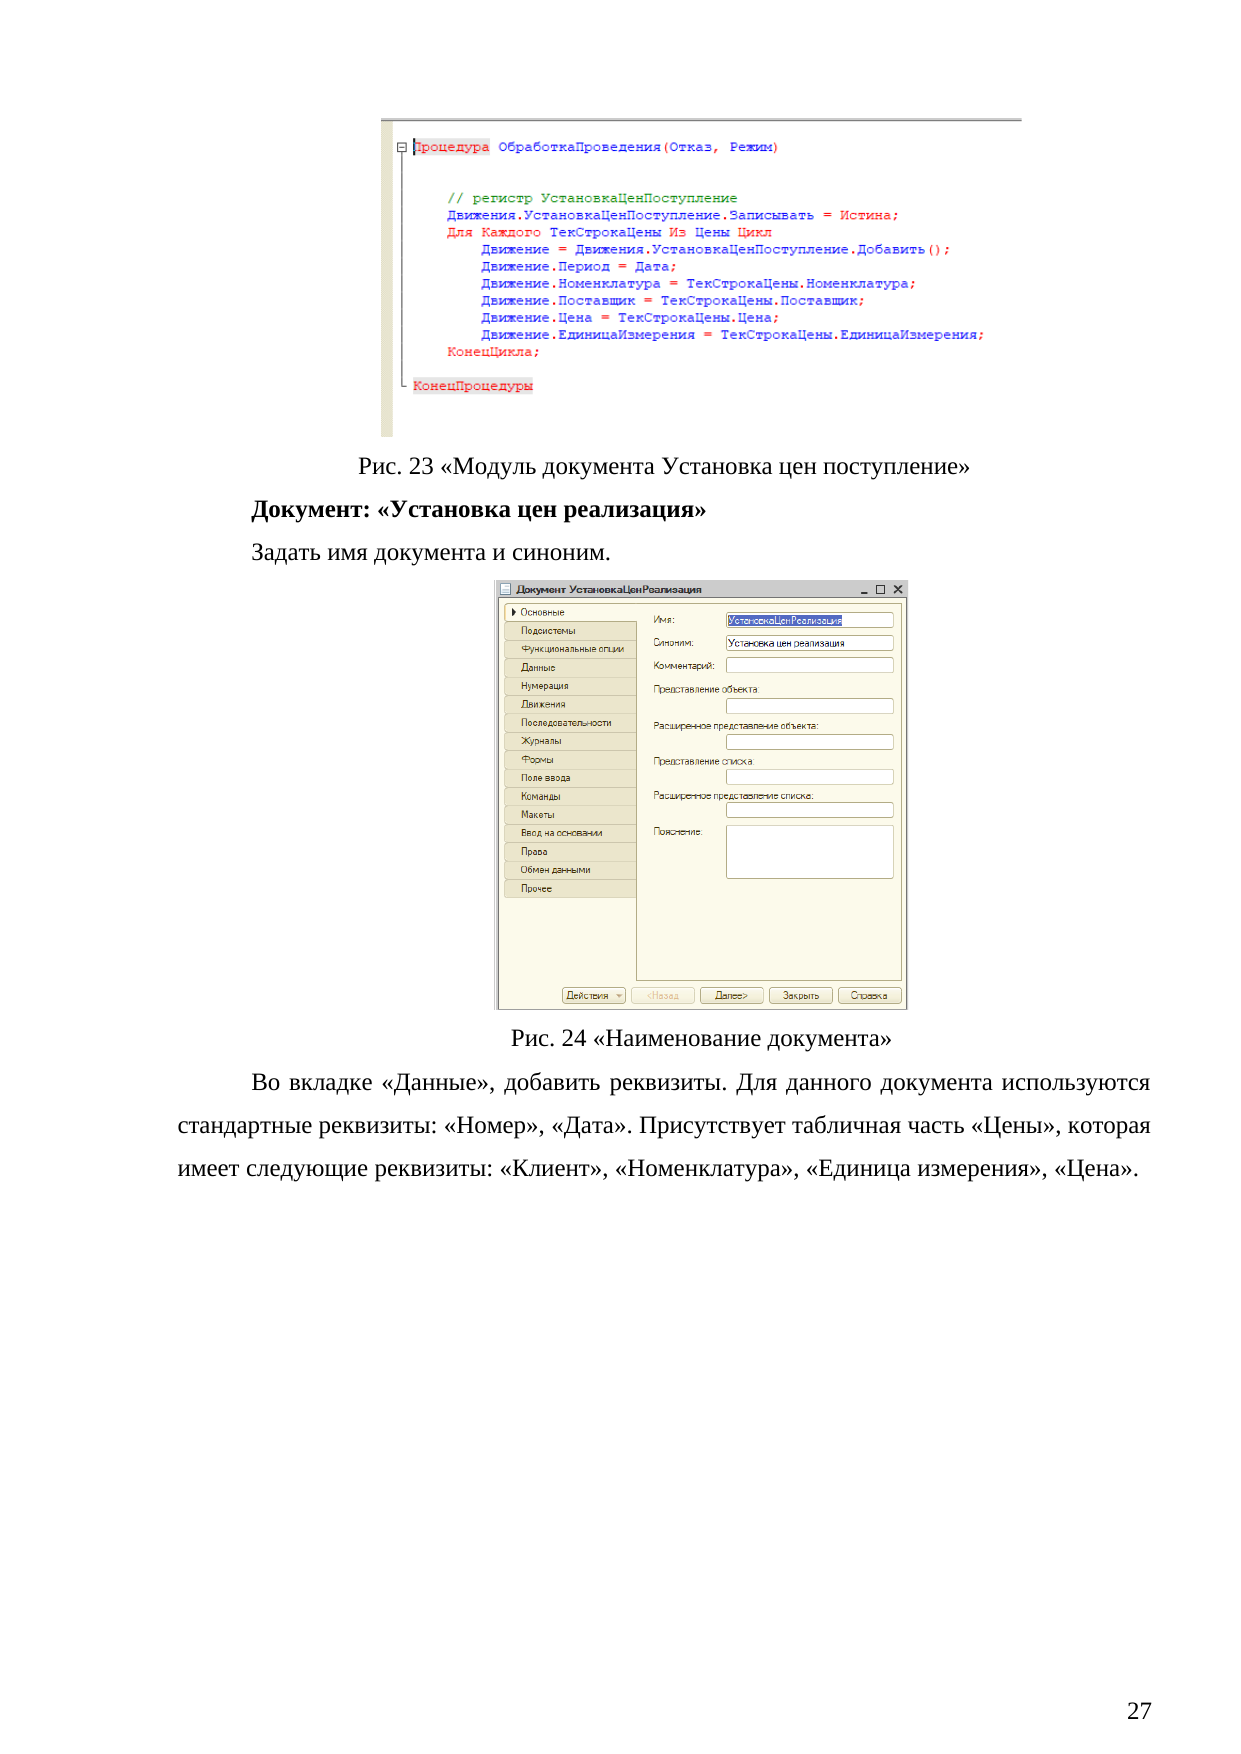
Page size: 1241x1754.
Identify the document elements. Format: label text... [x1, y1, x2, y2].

text Во вкладке «Данные», добавить реквизиты. Для данного документа используются стандартные реквизиты: «Номер», «Дата». Присутствует табличная часть «Цены», которая имеет следующие реквизиты: «Клиент», «Номенклатура», «Единица измерения», «Цена». [177, 1067, 1152, 1182]
text Рис. 24 «Наименование документа» [251, 1023, 1152, 1052]
picture [381, 118, 1022, 437]
text Рис. 23 «Модуль документа Установка цен поступление» [177, 451, 1152, 479]
picture [494, 580, 909, 1010]
text Задать имя документа и синоним. [177, 537, 1152, 566]
text Документ: «Установка цен реализация» [177, 494, 1152, 523]
